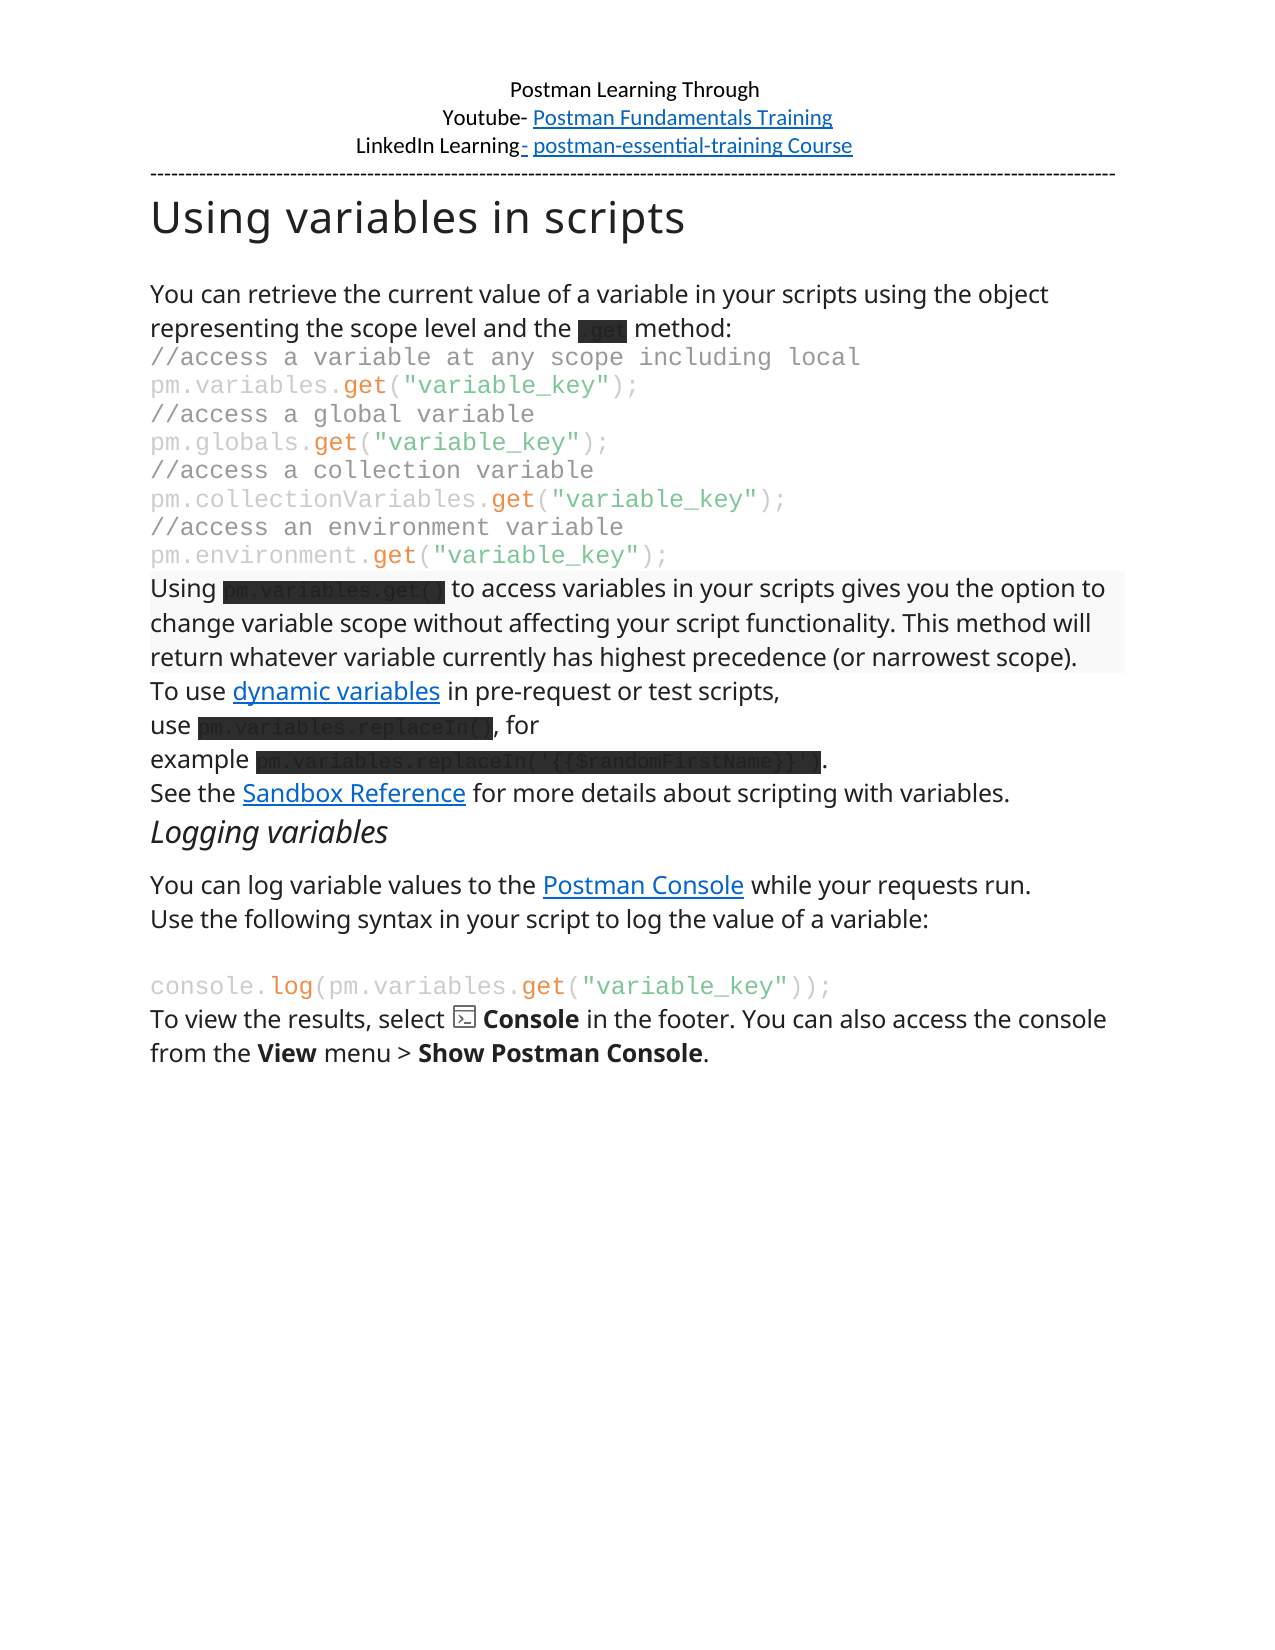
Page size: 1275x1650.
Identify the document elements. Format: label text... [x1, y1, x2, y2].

text //access a collection variable [150, 458, 1125, 486]
text pm.environment.get("variable_key"); [150, 543, 1125, 571]
text pm.variables.get("variable_key"); [150, 373, 1125, 401]
text console.log(pm.variables.get("variable_key")); [150, 974, 1125, 1002]
text You can log variable values to the Postman Console while your requests run. [150, 868, 1125, 902]
text //access a variable at any scope including local [150, 344, 1125, 373]
text To use dynamic variables in pre-request or test scripts, use pm.variables.replaceIn(), for example pm.variables.replaceIn('{{$randomFirstName}}'). [150, 673, 1125, 776]
text Use the following syntax in your script to log the value of a variable: [150, 902, 1125, 936]
text You can retrieve the current value of a variable in your scripts using the object representing the scope level and the .get method: [150, 276, 1125, 344]
text See the Sandbox Reference for more details about scripting with variables. [150, 776, 1125, 809]
subtitle Using variables in scripts [150, 187, 1125, 247]
text Using pm.variables.get() to access variables in your scripts gives you the option to change variable scope without affecting your script functionality. This method will return whatever variable currently has highest precedence (or narrowest scope). [150, 571, 1125, 673]
picture [451, 1003, 477, 1029]
text pm.collectionVariables.get("variable_key"); [150, 486, 1125, 514]
text pm.globals.get("variable_key"); [150, 429, 1125, 458]
text To view the results, select Console in the footer. You can also access the console from the View menu > Show Postman Console. [150, 1002, 1125, 1070]
text //access a global variable [150, 401, 1125, 429]
subtitle Logging variables [150, 809, 1125, 852]
text //access an environment variable [150, 514, 1125, 543]
